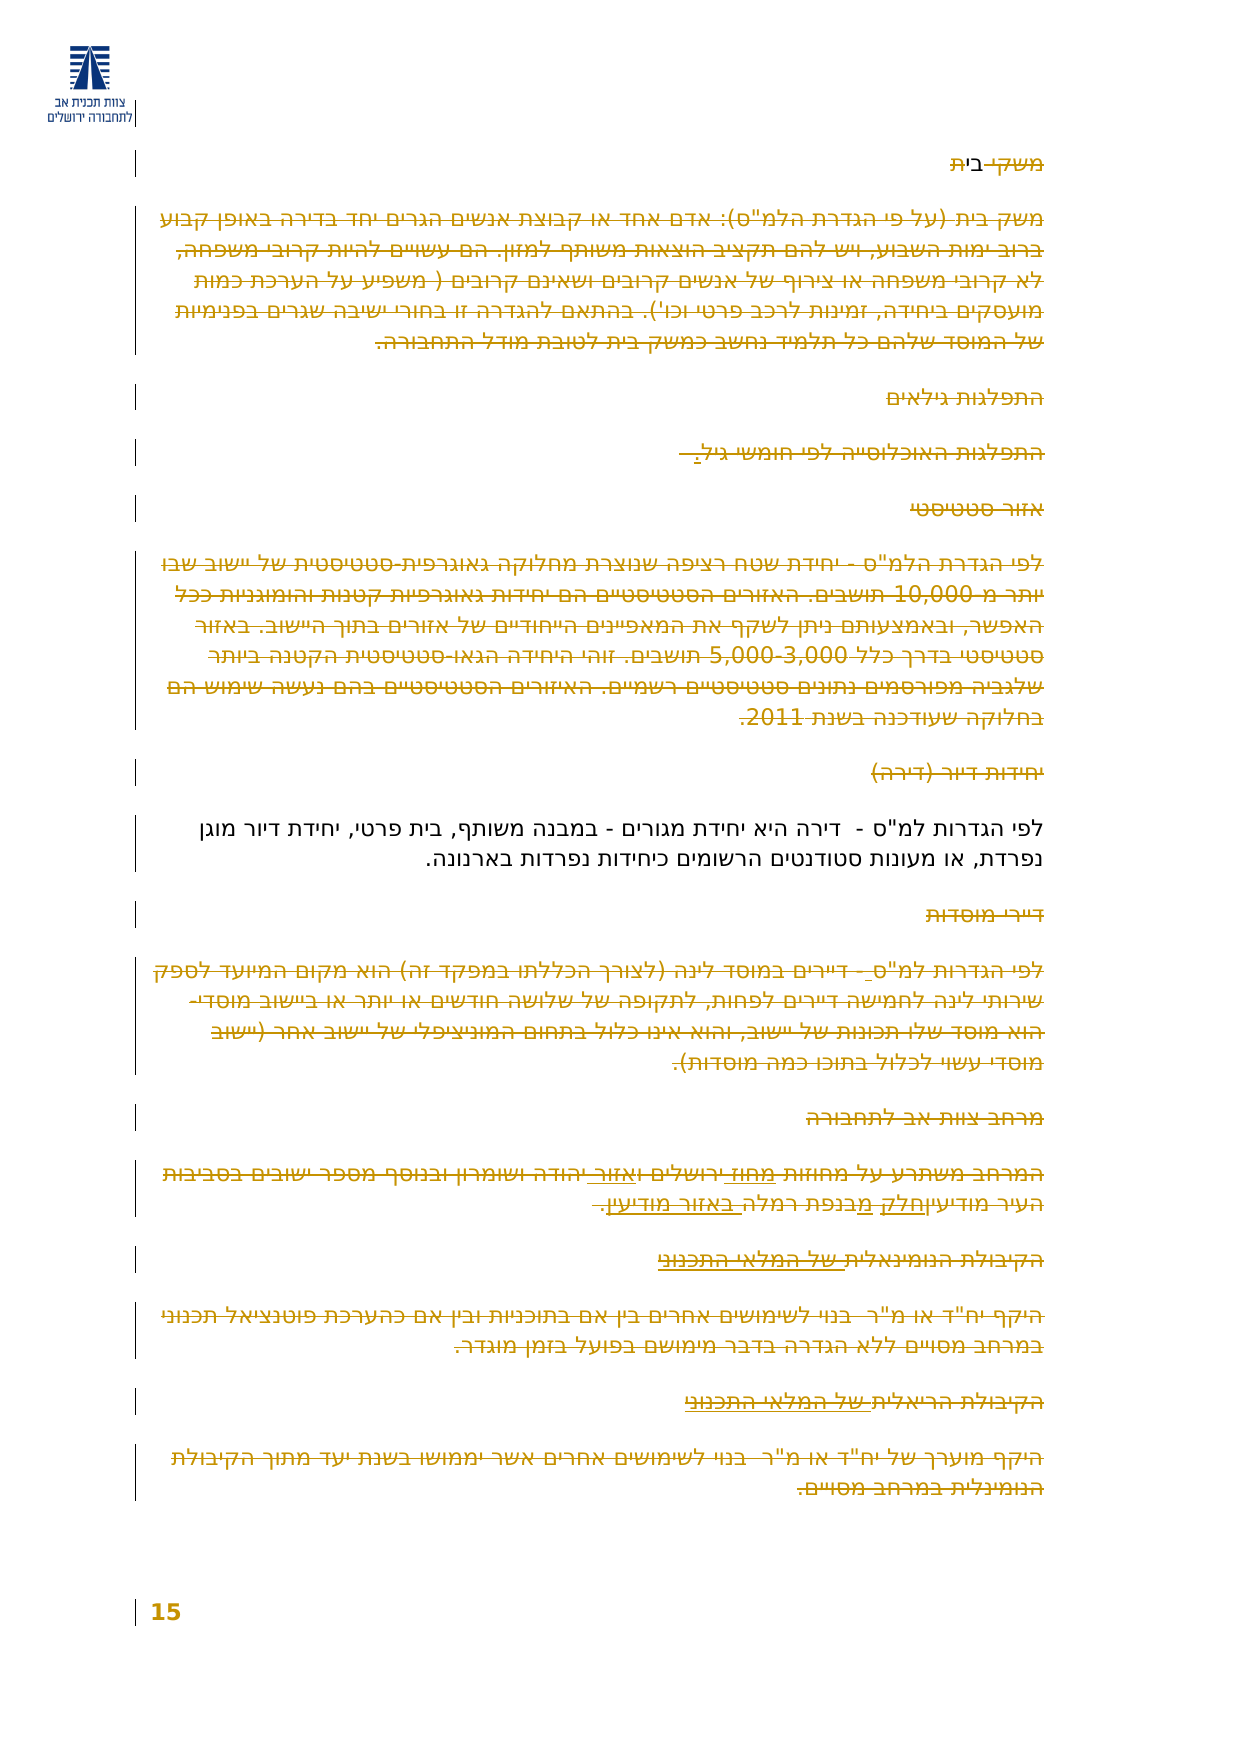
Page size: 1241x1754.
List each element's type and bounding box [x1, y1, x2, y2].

picture [28, 18, 150, 150]
